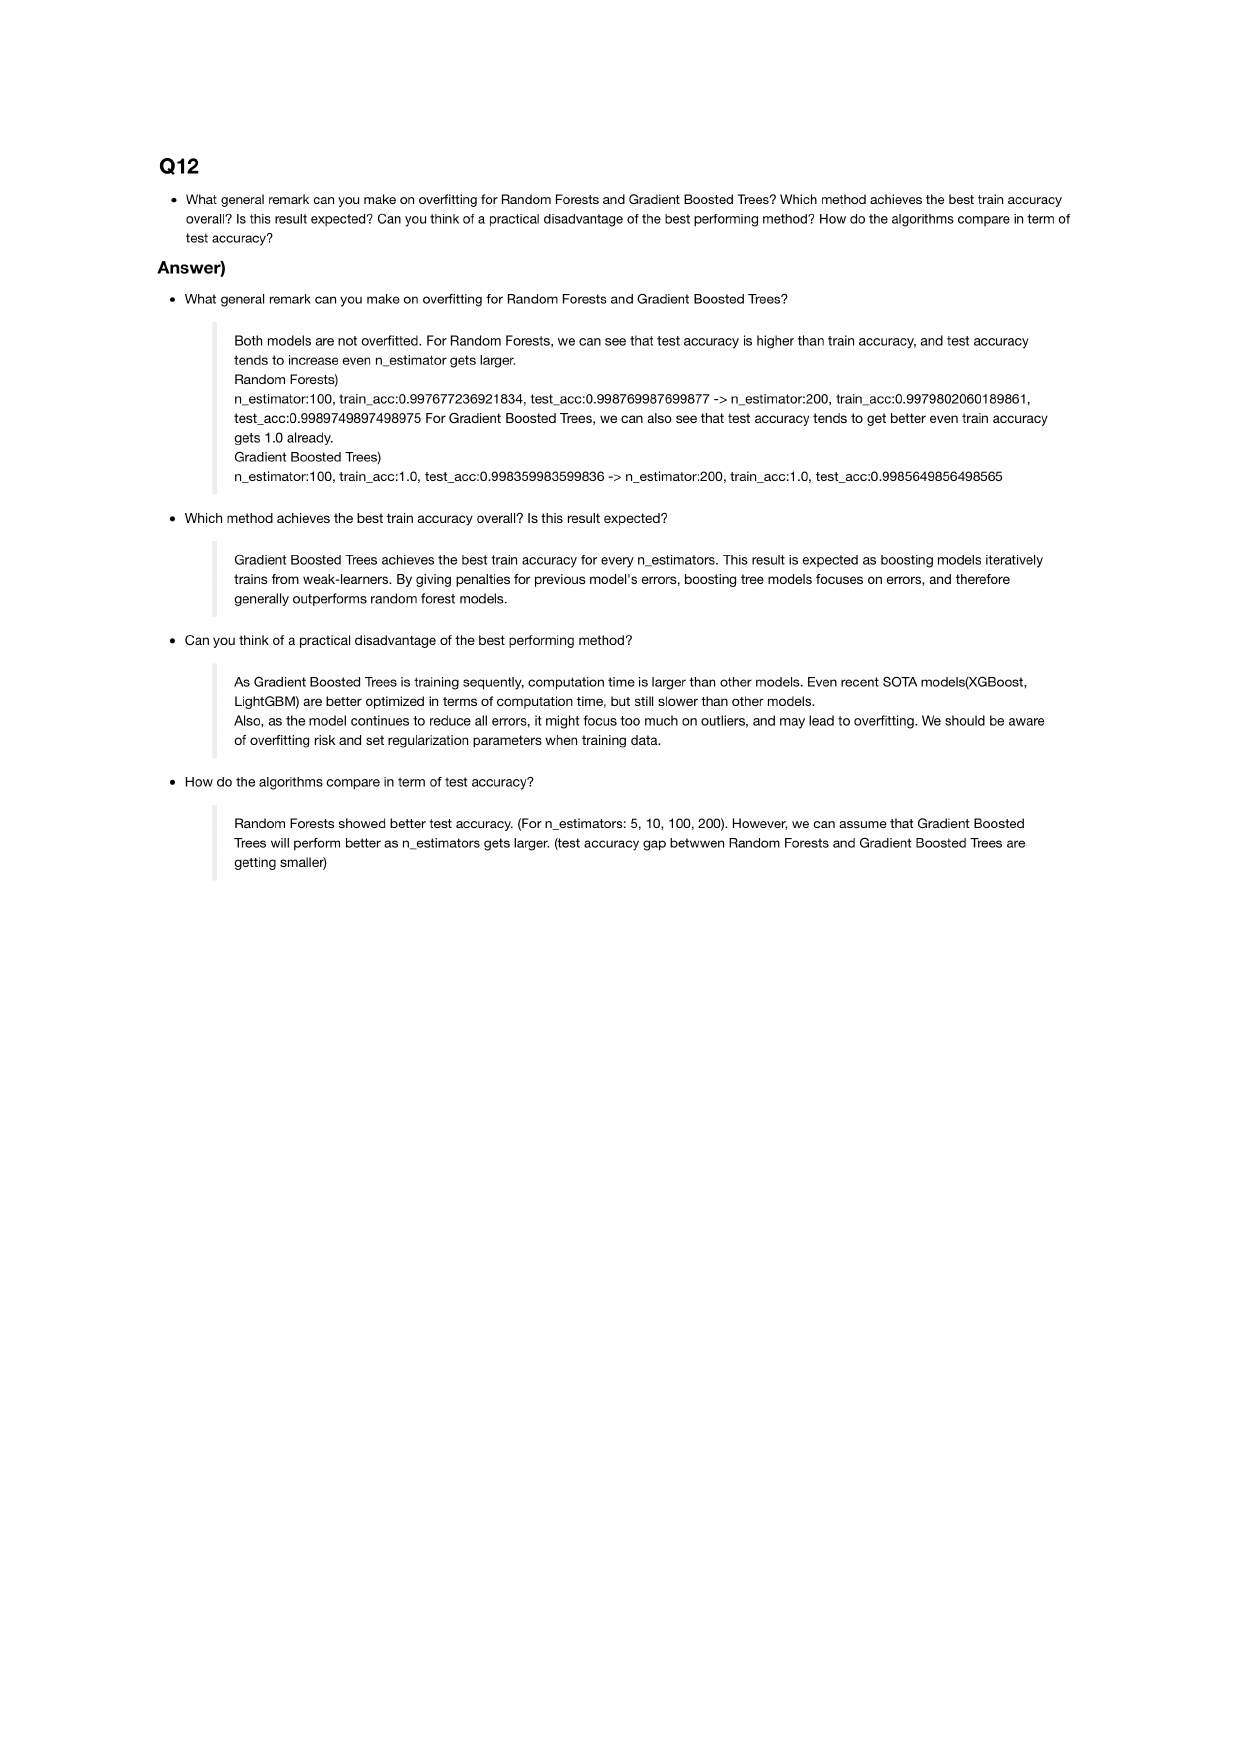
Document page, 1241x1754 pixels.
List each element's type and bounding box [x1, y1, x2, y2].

picture [150, 150, 1090, 890]
